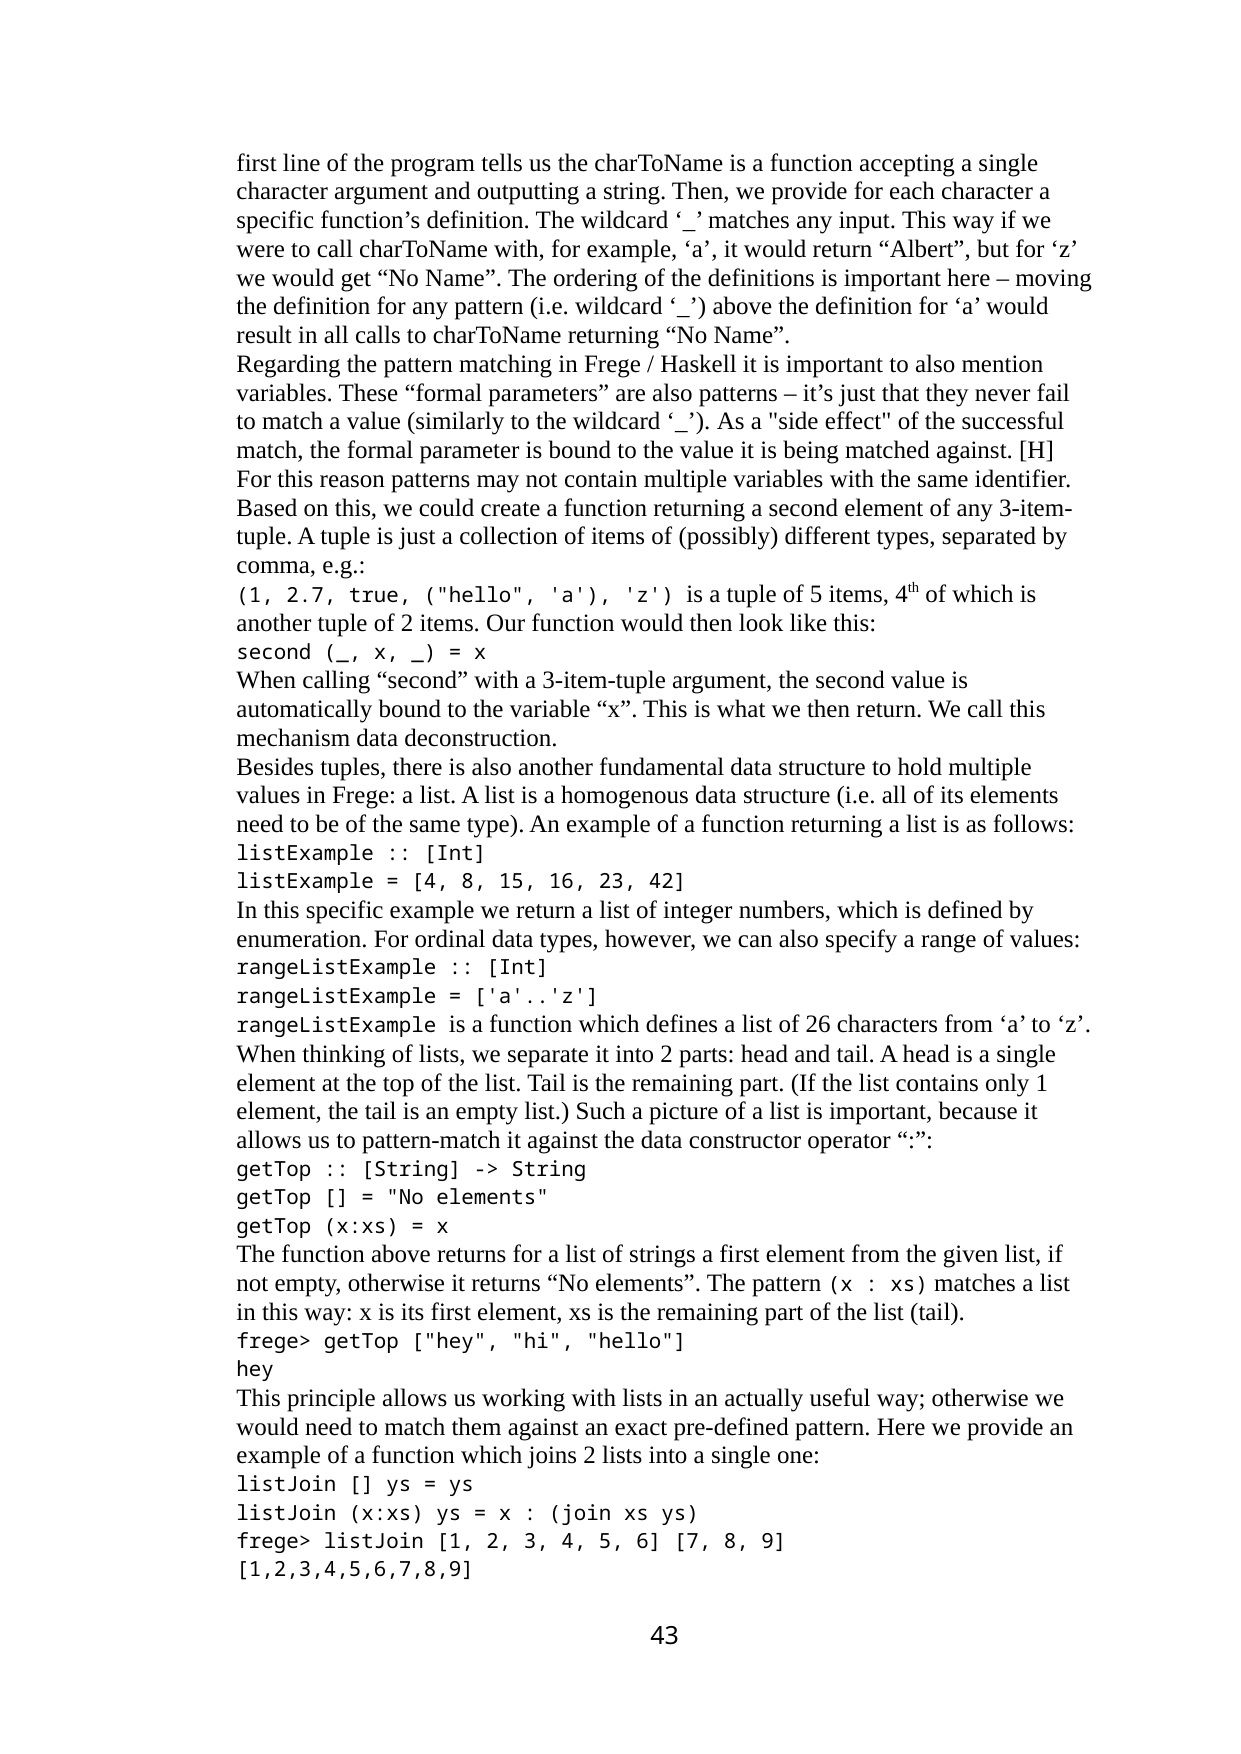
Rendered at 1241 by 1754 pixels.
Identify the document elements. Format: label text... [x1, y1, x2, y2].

text second (_, x, _) = x [236, 637, 1092, 666]
text hey [236, 1354, 1092, 1383]
text frege> listJoin [1, 2, 3, 4, 5, 6] [7, 8, 9] [236, 1526, 1092, 1554]
text rangeListExample = ['a'..'z'] [236, 981, 1092, 1009]
text listExample :: [Int] [236, 838, 1092, 867]
text listJoin (x:xs) ys = x : (join xs ys) [236, 1498, 1092, 1526]
text listJoin [] ys = ys [236, 1469, 1092, 1498]
text listExample = [4, 8, 15, 16, 23, 42] [236, 867, 1092, 895]
text rangeListExample is a function which defines a list of 26 characters from ‘a’ to ‘z’. [236, 1009, 1092, 1039]
text When calling “second” with a 3-item-tuple argument, the second value is automatically bound to the variable “x”. This is what we then return. We call this mechanism data deconstruction. [236, 666, 1092, 752]
text getTop (x:xs) = x [236, 1211, 1092, 1239]
text In this specific example we return a list of integer numbers, which is defined by enumeration. For ordinal data types, however, we can also specify a range of values: [236, 895, 1092, 952]
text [236, 148, 1092, 349]
text (1, 2.7, true, ("hello", 'a'), 'z') is a tuple of 5 items, 4th of which is another tuple of 2 items. Our function would then look like this: [236, 579, 1092, 637]
text getTop [] = "No elements" [236, 1182, 1092, 1211]
text When thinking of lists, we separate it into 2 parts: head and tail. A head is a single element at the top of the list. Tail is the remaining part. (If the list contains only 1 element, the tail is an empty list.) Such a picture of a list is important, because it allows us to pattern-match it against the data constructor operator “:”: [236, 1039, 1092, 1154]
text getTop :: [String] -> String [236, 1154, 1092, 1182]
text rangeListExample :: [Int] [236, 952, 1092, 981]
text Regarding the pattern matching in Frege / Haskell it is important to also mention variables. These “formal parameters” are also patterns – it’s just that they never fail to match a value (similarly to the wildcard ‘_’). As a "side effect" of the successful match, the formal parameter is bound to the value it is being matched against. [H] For this reason patterns may not contain multiple variables with the same identifier. Based on this, we could create a function returning a second element of any 3-item-tuple. A tuple is just a collection of items of (possibly) different types, separated by comma, e.g.: [236, 349, 1092, 579]
text The function above returns for a list of strings a first element from the given list, if not empty, otherwise it returns “No elements”. The pattern (x : xs) matches a list in this way: x is its first element, xs is the remaining part of the list (tail). [236, 1239, 1092, 1326]
text frege> getTop ["hey", "hi", "hello"] [236, 1326, 1092, 1354]
text [1,2,3,4,5,6,7,8,9] [236, 1554, 1092, 1583]
text This principle allows us working with lists in an actually useful way; otherwise we would need to match them against an exact pre-defined pattern. Here we provide an example of a function which joins 2 lists into a single one: [236, 1383, 1092, 1469]
text Besides tuples, there is also another fundamental data structure to hold multiple values in Frege: a list. A list is a homogenous data structure (i.e. all of its elements need to be of the same type). An example of a function returning a list is as follows: [236, 752, 1092, 838]
